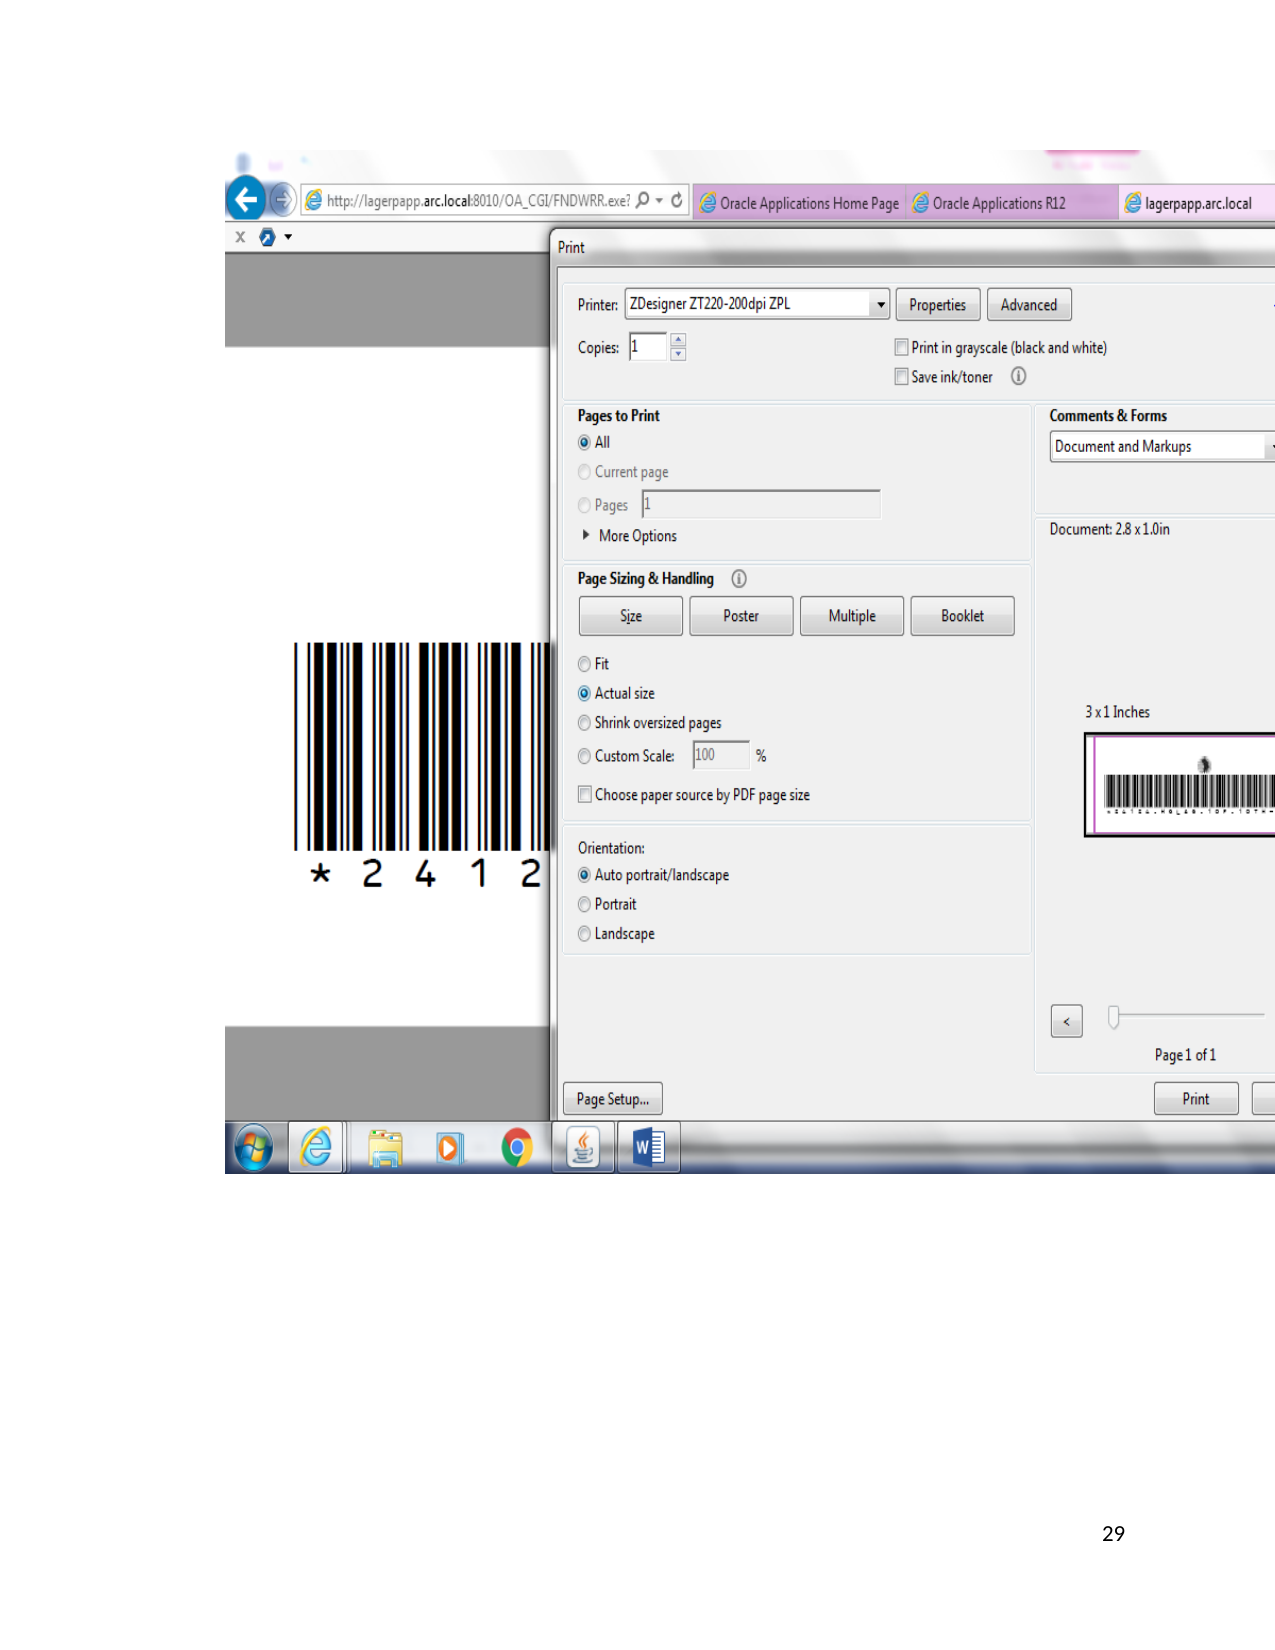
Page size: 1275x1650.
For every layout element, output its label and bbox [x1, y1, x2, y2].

picture [225, 150, 1275, 1174]
